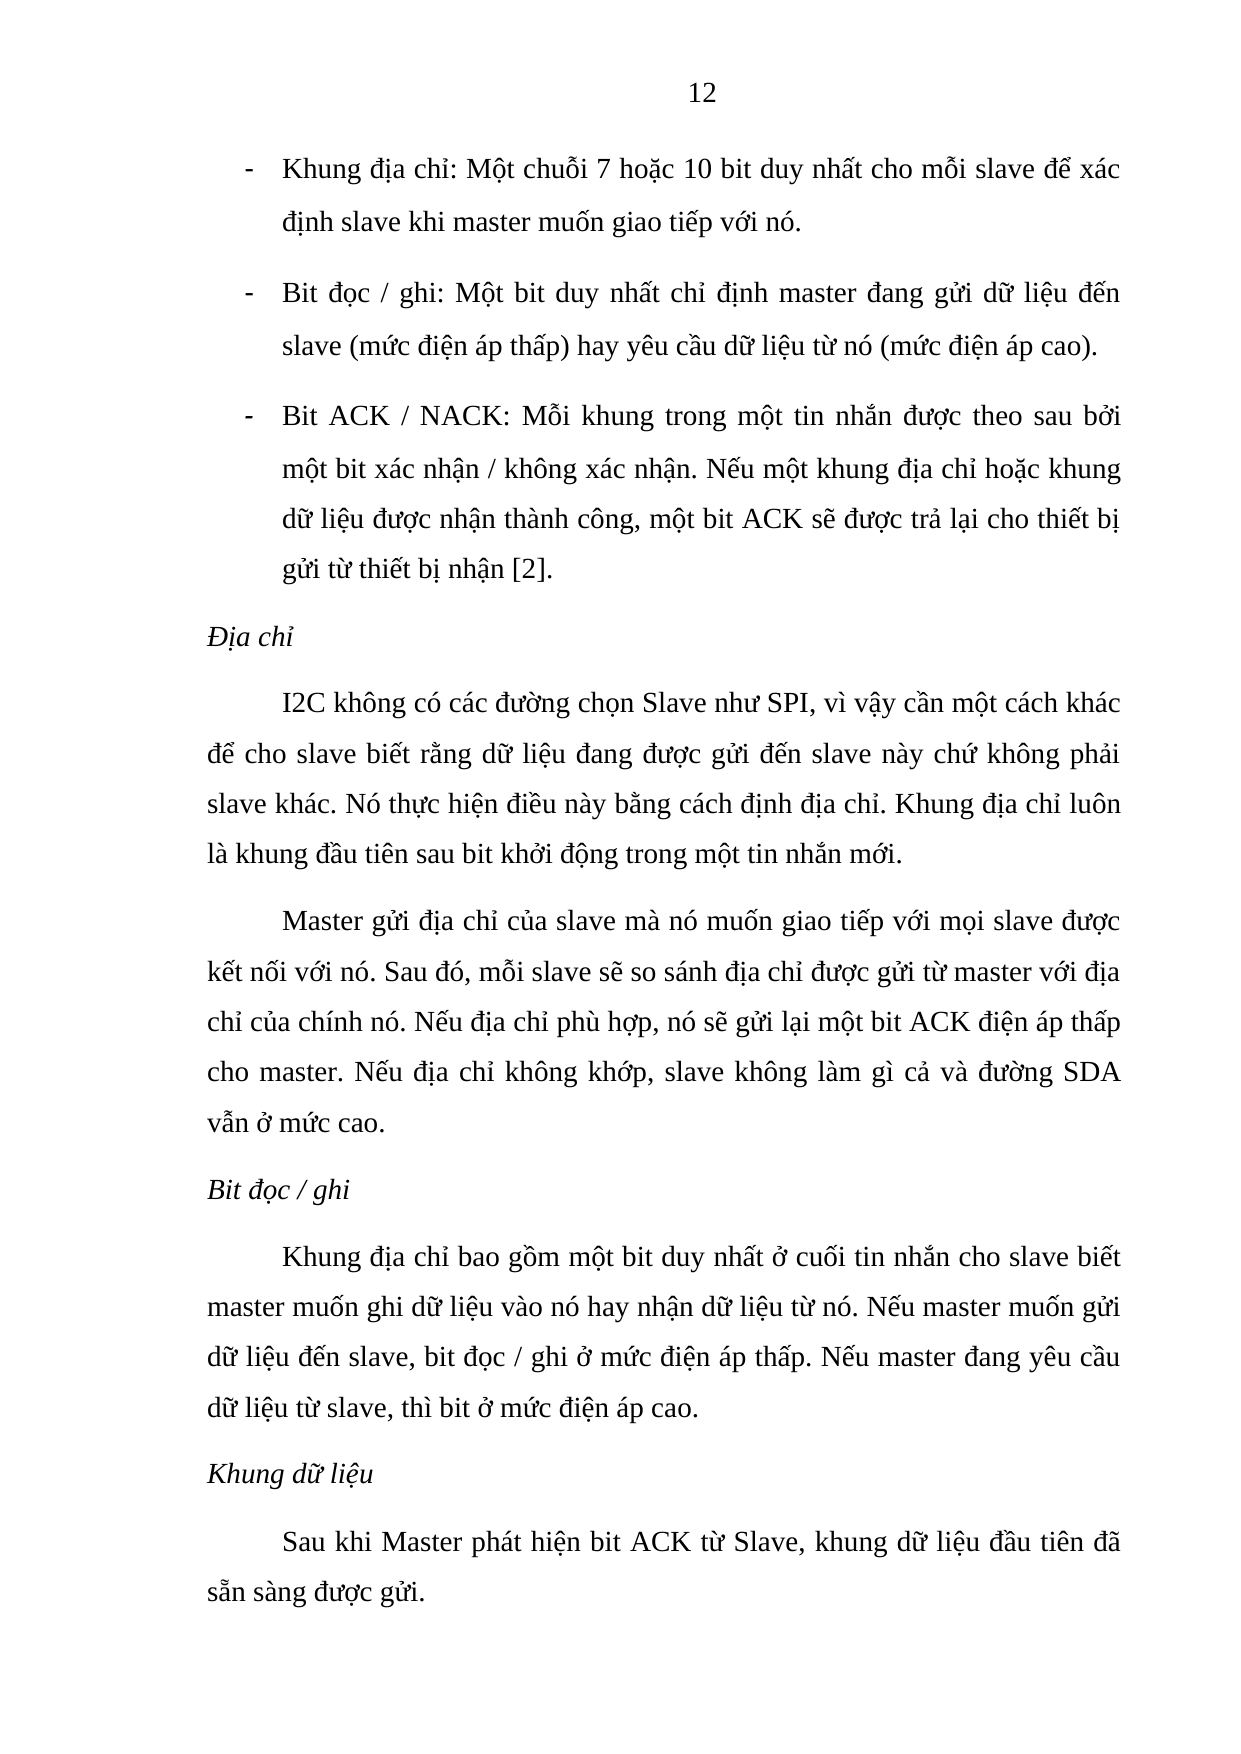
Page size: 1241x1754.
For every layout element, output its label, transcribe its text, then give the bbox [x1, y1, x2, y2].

text Bit đọc / ghi [207, 1172, 1122, 1205]
text Địa chỉ [207, 619, 1122, 652]
text Khung địa chỉ bao gồm một bit duy nhất ở cuối tin nhắn cho slave biết master muốn ghi dữ liệu vào nó hay nhận dữ liệu từ nó. Nếu master muốn gửi dữ liệu đến slave, bit đọc / ghi ở mức điện áp thấp. Nếu master đang yêu cầu dữ liệu từ slave, thì bit ở mức điện áp cao. [207, 1239, 1122, 1423]
text Master gửi địa chỉ của slave mà nó muốn giao tiếp với mọi slave được kết nối với nó. Sau đó, mỗi slave sẽ so sánh địa chỉ được gửi từ master với địa chỉ của chính nó. Nếu địa chỉ phù hợp, nó sẽ gửi lại một bit ACK điện áp thấp cho master. Nếu địa chỉ không khớp, slave không làm gì cả và đường SDA vẫn ở mức cao. [207, 903, 1122, 1138]
list Bit ACK / NACK: Mỗi khung trong một tin nhắn được theo sau bởi một bit xác nhận / không xác nhận. Nếu một khung địa chỉ hoặc khung dữ liệu được nhận thành công, một bit ACK sẽ được trả lại cho thiết bị gửi từ thiết bị nhận [2]. [244, 394, 1122, 585]
text Sau khi Master phát hiện bit ACK từ Slave, khung dữ liệu đầu tiên đã sẵn sàng được gửi. [207, 1524, 1122, 1607]
text I2C không có các đường chọn Slave như SPI, vì vậy cần một cách khác để cho slave biết rằng dữ liệu đang được gửi đến slave này chứ không phải slave khác. Nó thực hiện điều này bằng cách định địa chỉ. Khung địa chỉ luôn là khung đầu tiên sau bit khởi động trong một tin nhắn mới. [207, 686, 1122, 870]
text Khung dữ liệu [207, 1457, 1122, 1490]
list Bit đọc / ghi: Một bit duy nhất chỉ định master đang gửi dữ liệu đến slave (mức điện áp thấp) hay yêu cầu dữ liệu từ nó (mức điện áp cao). [244, 271, 1122, 361]
list Khung địa chỉ: Một chuỗi 7 hoặc 10 bit duy nhất cho mỗi slave để xác định slave khi master muốn giao tiếp với nó. [244, 148, 1122, 238]
